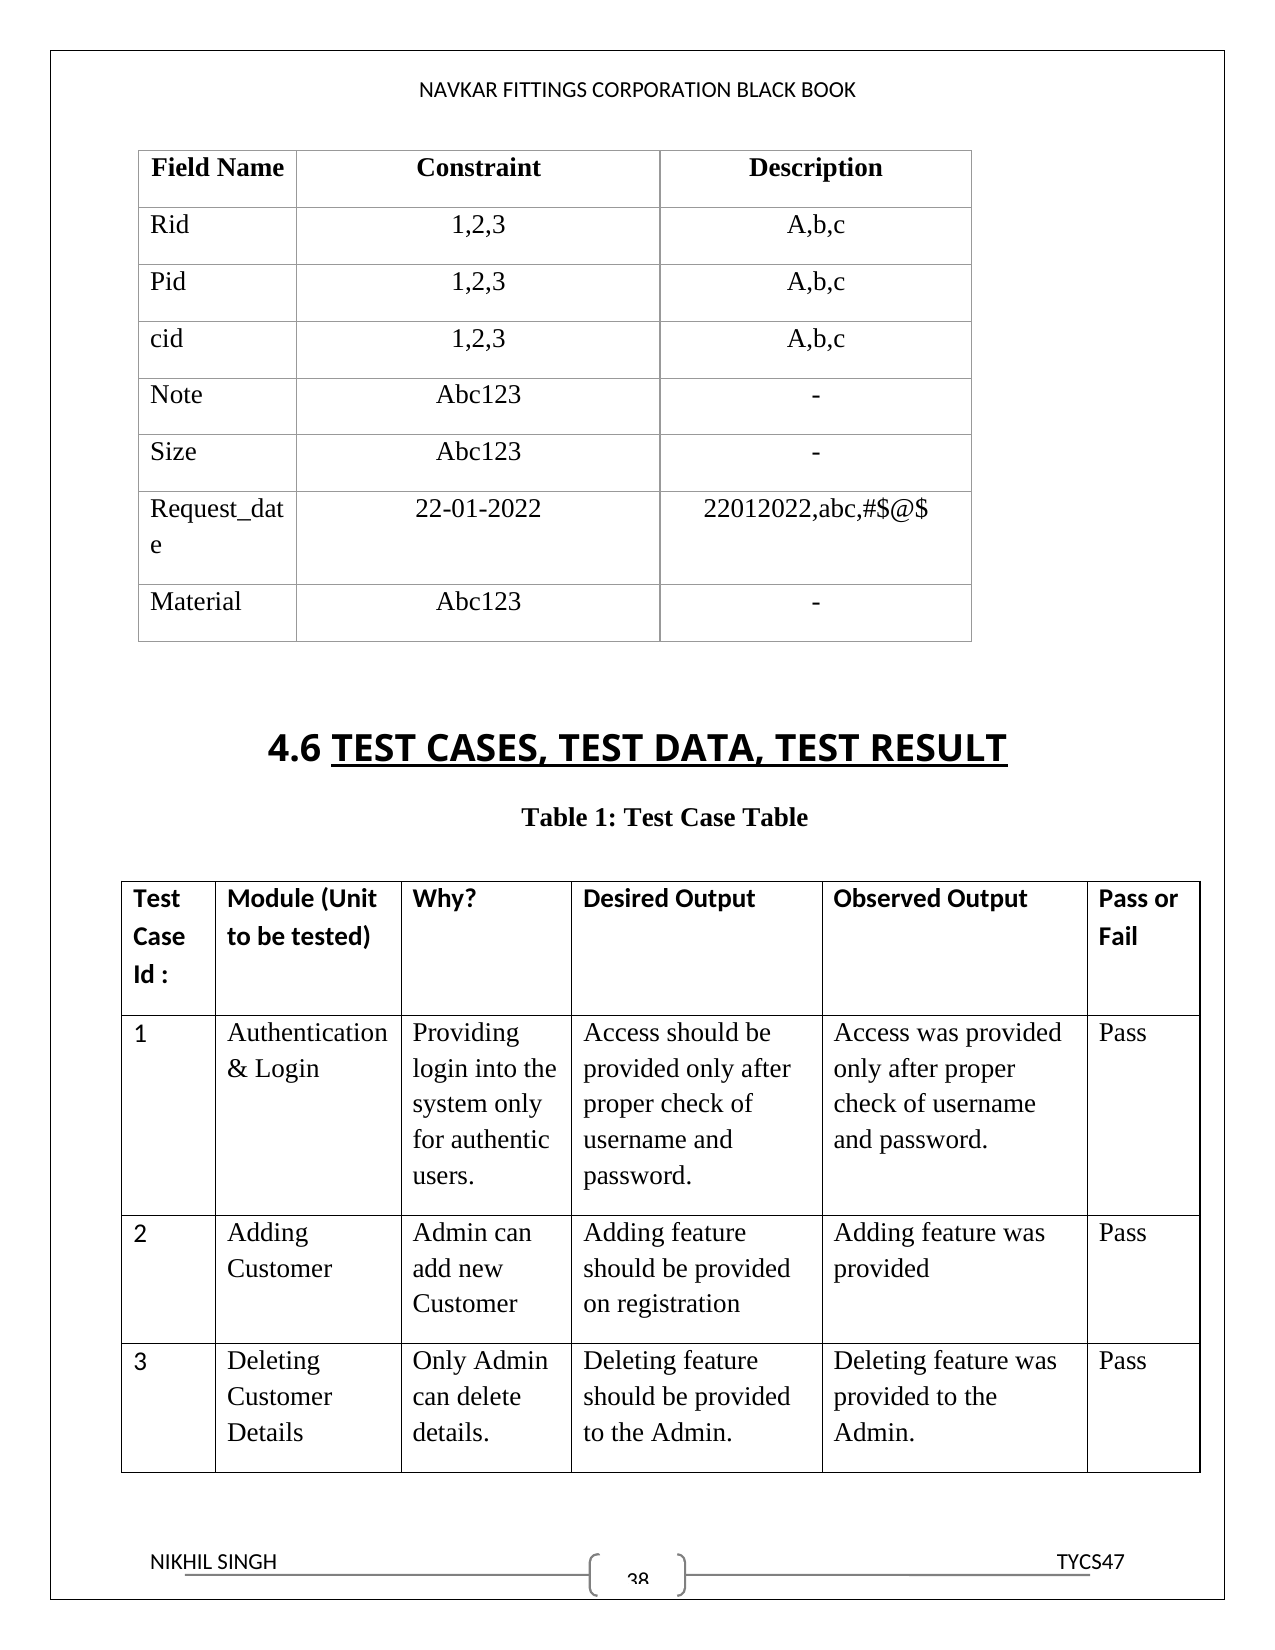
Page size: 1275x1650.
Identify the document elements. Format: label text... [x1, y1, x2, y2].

table_header Field Name [139, 151, 296, 207]
text Table 1: Test Case Table [205, 801, 1125, 832]
table_cell 1,2,3 [297, 265, 659, 321]
table_cell 3 [122, 1344, 215, 1472]
table_cell Access was provided only after proper check of username and password. [823, 1016, 1087, 1215]
table_cell Adding Customer [216, 1216, 401, 1343]
table_cell 2 [122, 1216, 215, 1343]
table_header Pass or Fail [1088, 882, 1199, 1015]
table_cell Abc123 [297, 435, 659, 491]
table_header Description [661, 151, 971, 207]
text 4.6 TEST CASES, TEST DATA, TEST RESULT [150, 721, 1125, 772]
table_cell Pass [1088, 1344, 1199, 1472]
table_cell - [661, 379, 971, 434]
table_cell 1,2,3 [297, 322, 659, 377]
table_cell Size [139, 435, 296, 491]
table_cell 22012022,abc,#$@$ [661, 492, 971, 584]
table_cell Pid [139, 265, 296, 321]
table_cell A,b,c [661, 265, 971, 321]
table_cell Pass [1088, 1016, 1199, 1215]
table_header Observed Output [823, 882, 1087, 1015]
table_cell A,b,c [661, 208, 971, 264]
table_cell Deleting feature should be provided to the Admin. [572, 1344, 822, 1472]
table_cell Adding feature was provided [823, 1216, 1087, 1343]
table_cell cid [139, 322, 296, 377]
table_cell Authentication & Login [216, 1016, 401, 1215]
table_cell A,b,c [661, 322, 971, 377]
table_header Constraint [297, 151, 659, 207]
table_header Desired Output [572, 882, 822, 1015]
table_cell Request_date [139, 492, 296, 584]
table_header Test Case Id : [122, 882, 215, 1015]
table_cell Material [139, 585, 296, 641]
table_cell 1,2,3 [297, 208, 659, 264]
table_cell Abc123 [297, 585, 659, 641]
table_cell 22-01-2022 [297, 492, 659, 584]
table_cell Adding feature should be provided on registration [572, 1216, 822, 1343]
table_cell - [661, 435, 971, 491]
table_cell Deleting feature was provided to the Admin. [823, 1344, 1087, 1472]
table_cell Access should be provided only after proper check of username and password. [572, 1016, 822, 1215]
table_header Why? [402, 882, 571, 1015]
table_cell Admin can add new Customer [402, 1216, 571, 1343]
table_cell Rid [139, 208, 296, 264]
table_cell Pass [1088, 1216, 1199, 1343]
table_cell - [661, 585, 971, 641]
table_cell Providing login into the system only for authentic users. [402, 1016, 571, 1215]
table_cell Deleting Customer Details [216, 1344, 401, 1472]
table_cell 1 [122, 1016, 215, 1215]
table_cell Note [139, 379, 296, 434]
table_cell Abc123 [297, 379, 659, 434]
table_header Module (Unit to be tested) [216, 882, 401, 1015]
table_cell Only Admin can delete details. [402, 1344, 571, 1472]
